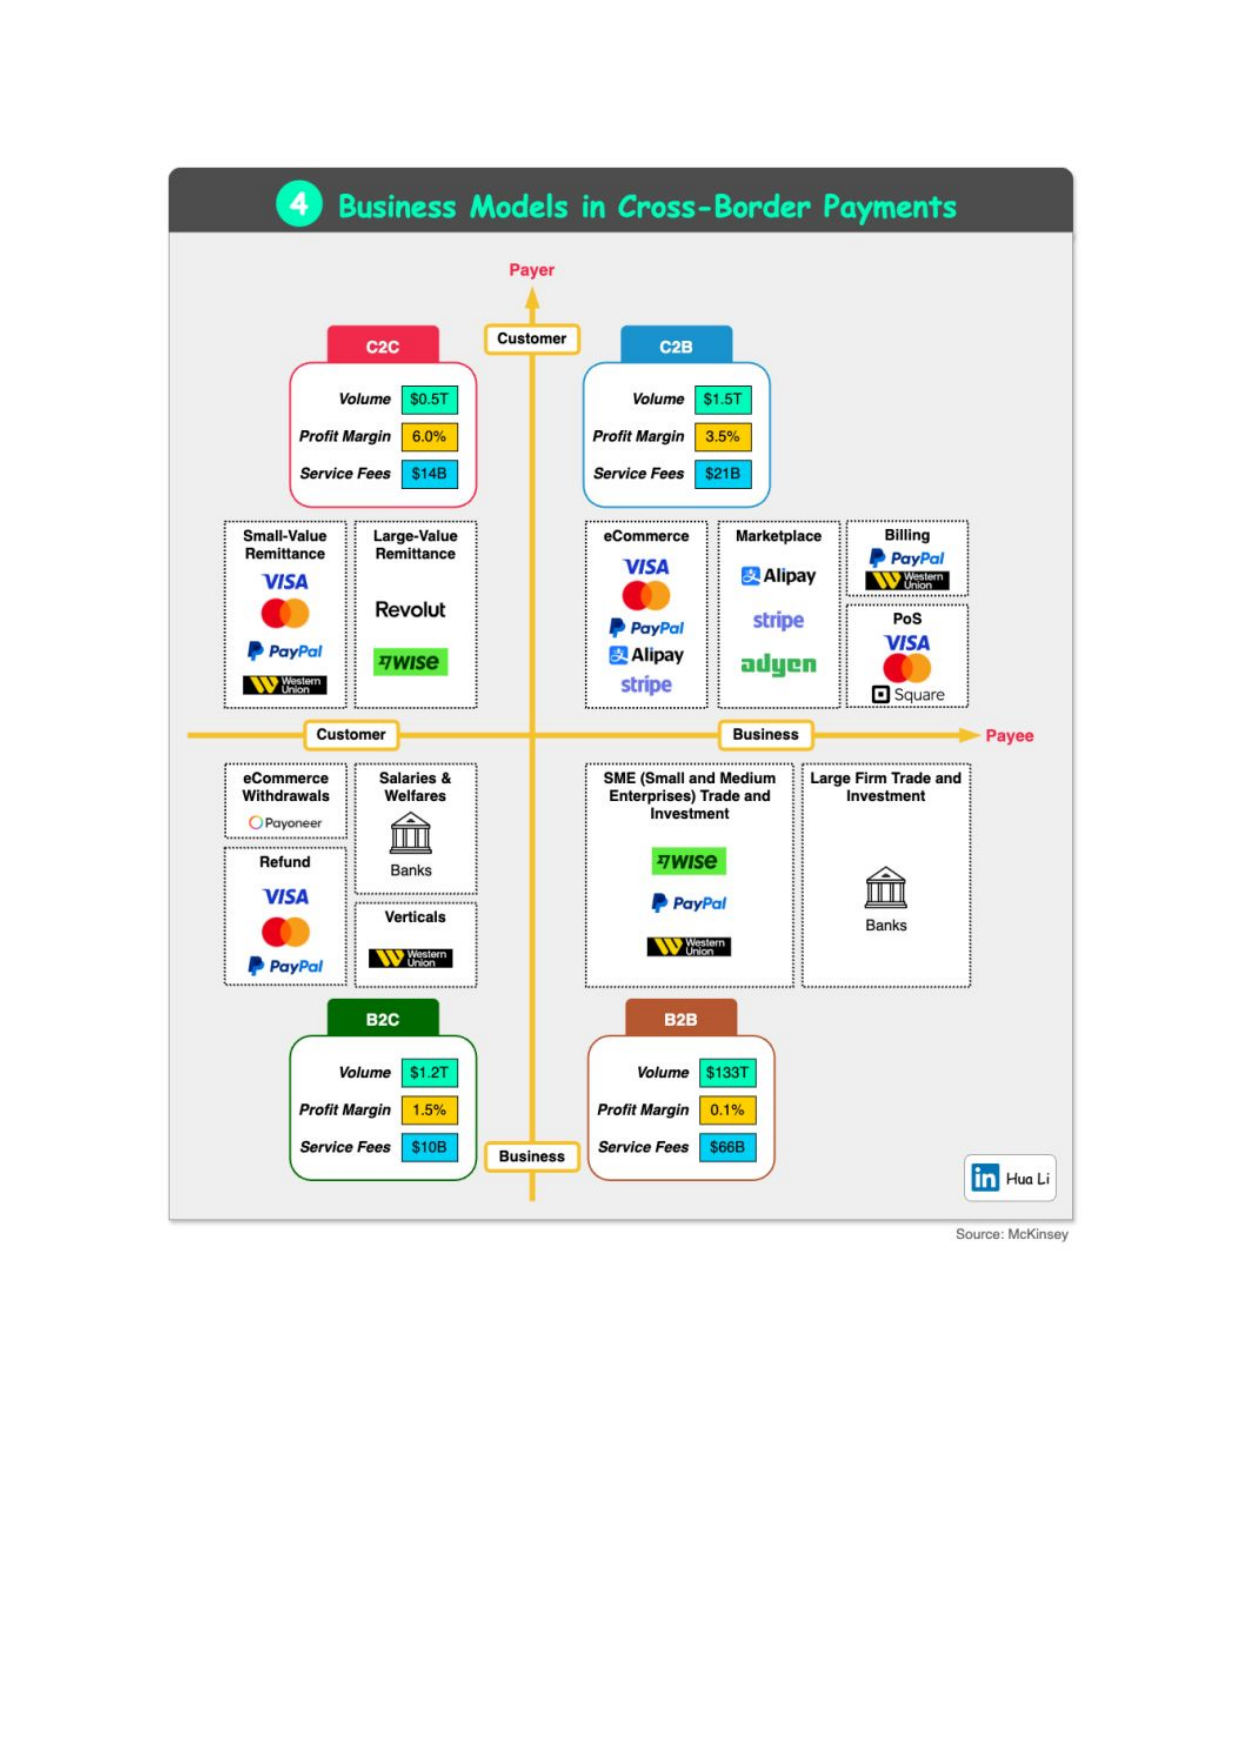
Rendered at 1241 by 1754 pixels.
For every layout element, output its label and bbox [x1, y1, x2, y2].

picture [150, 150, 1091, 1266]
